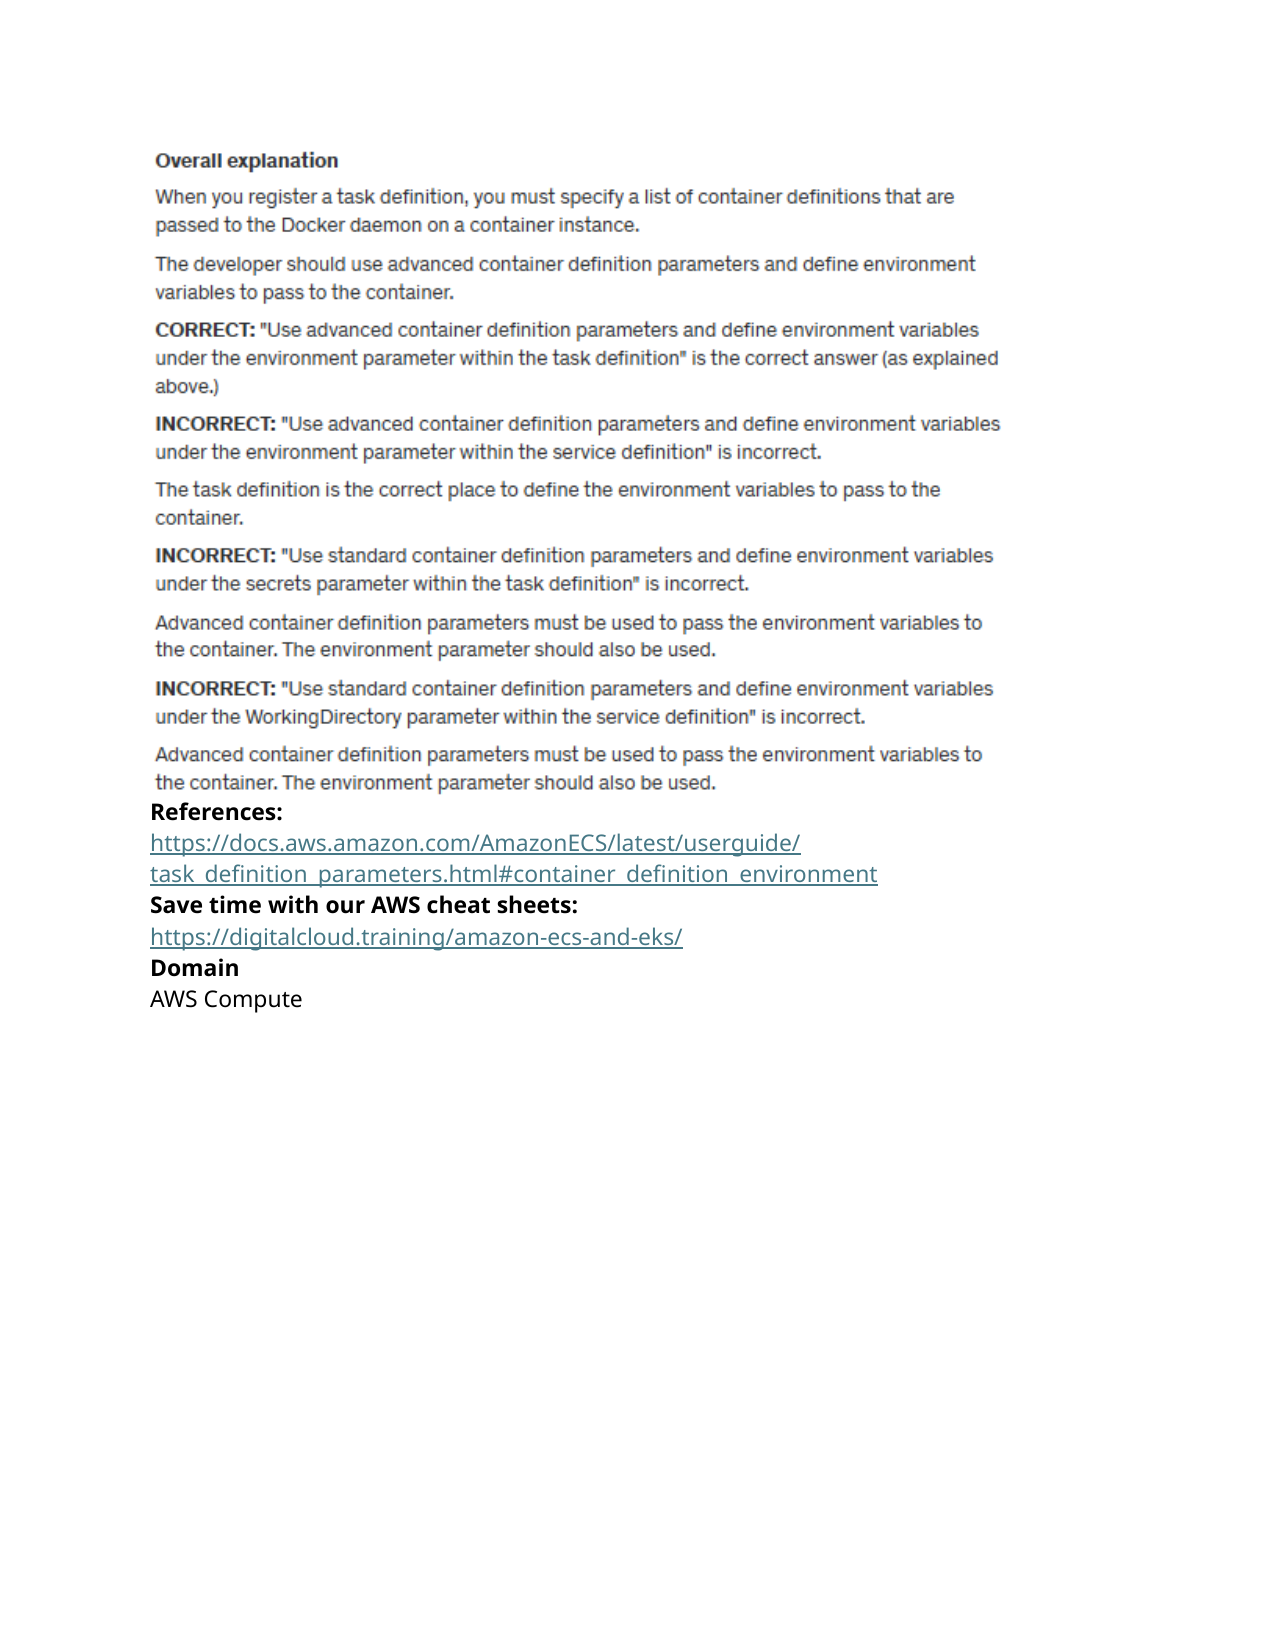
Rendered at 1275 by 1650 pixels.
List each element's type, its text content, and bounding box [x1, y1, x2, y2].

text Save time with our AWS cheat sheets: [150, 889, 1125, 920]
text https://digitalcloud.training/amazon-ecs-and-eks/ [150, 920, 1125, 952]
text https://docs.aws.amazon.com/AmazonECS/latest/userguide/task_definition_parameters.html#container_definition_environment [150, 827, 1125, 889]
picture [150, 150, 1012, 796]
text References: [150, 795, 1125, 827]
text AWS Compute [150, 983, 1125, 1014]
text Domain [150, 952, 1125, 983]
